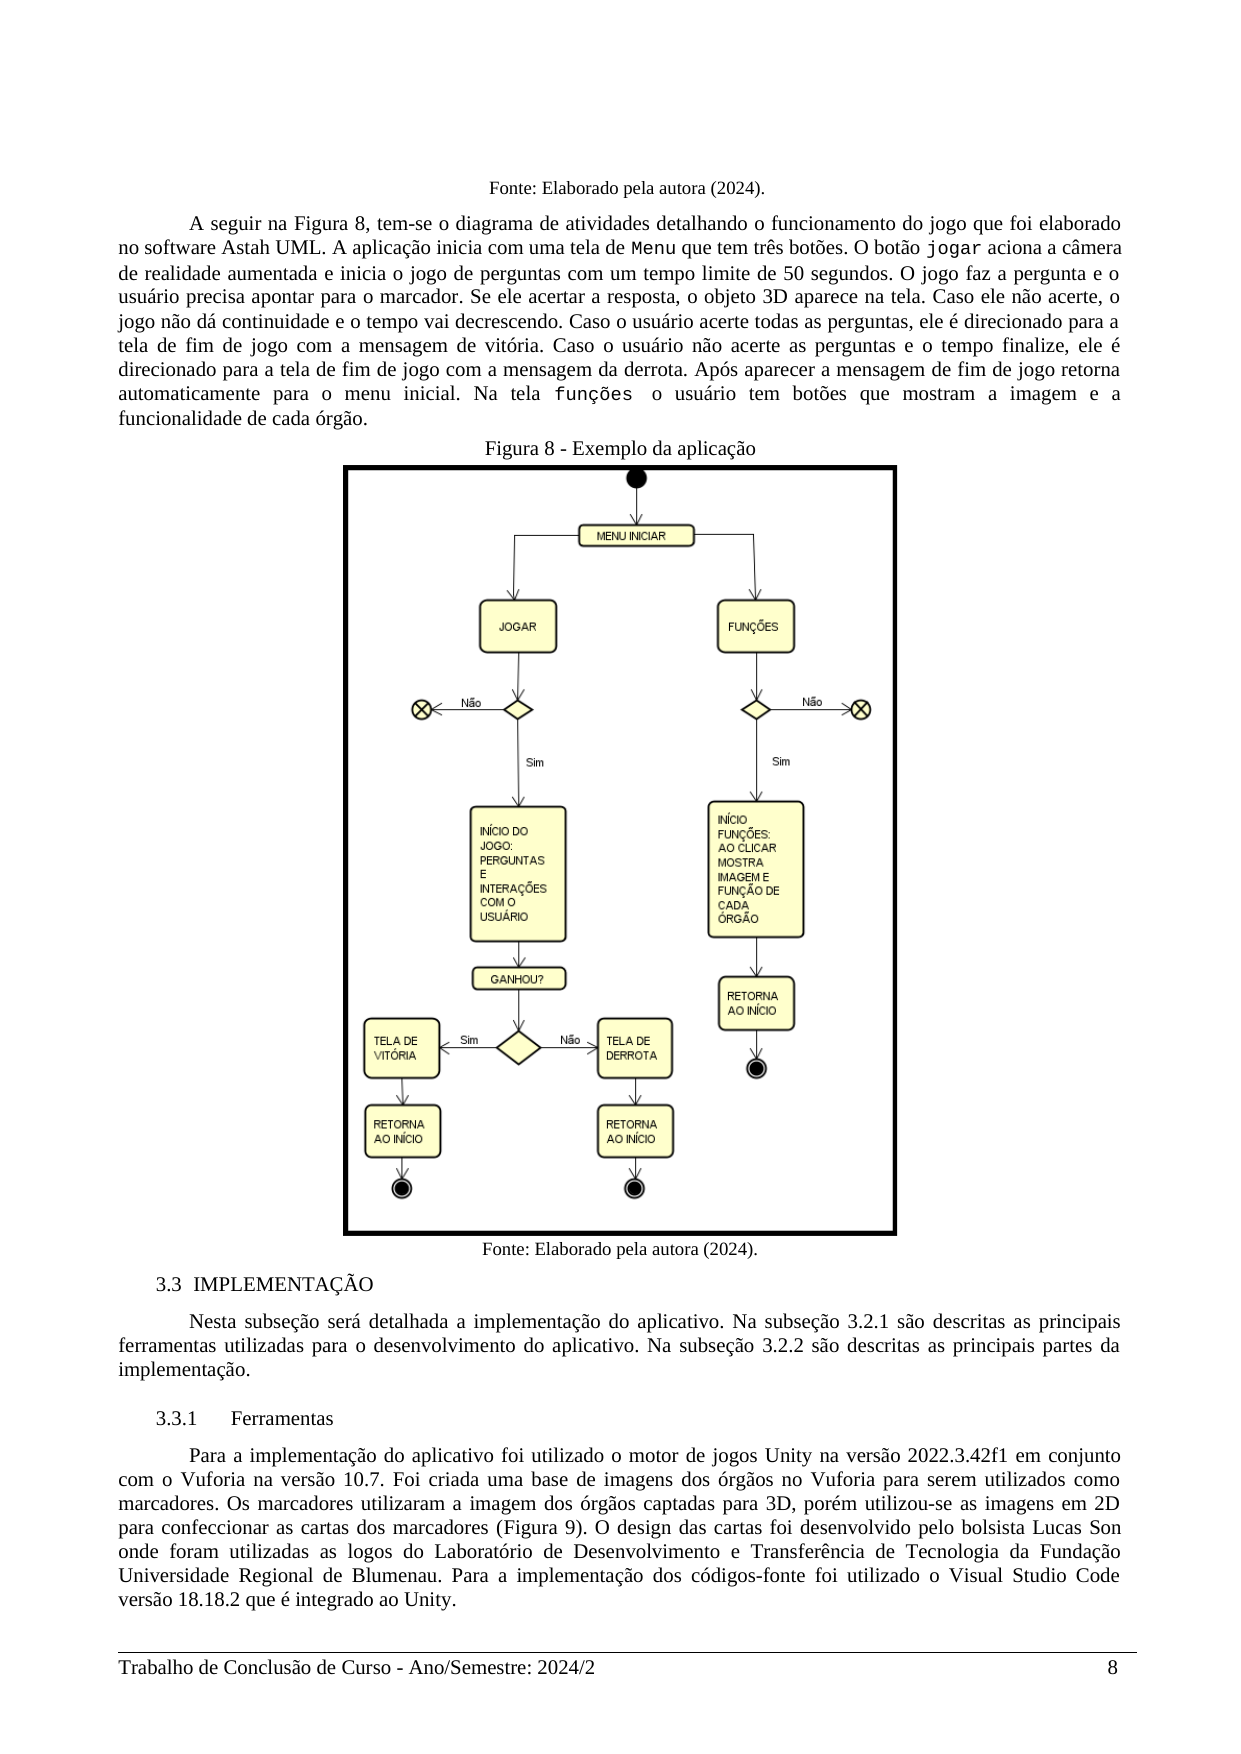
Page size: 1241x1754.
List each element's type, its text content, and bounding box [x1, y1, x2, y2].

text Fonte: Elaborado pela autora (2024). [118, 177, 1122, 199]
picture [343, 464, 898, 1237]
text Nesta subseção será detalhada a implementação do aplicativo. Na subseção 3.2.1 são descritas as principais ferramentas utilizadas para o desenvolvimento do aplicativo. Na subseção 3.2.2 são descritas as principais partes da implementação. [118, 1309, 1122, 1381]
text A seguir na Figura 8, tem-se o diagrama de atividades detalhando o funcionamento do jogo que foi elaborado no software Astah UML. A aplicação inicia com uma tela de Menu que tem três botões. O botão jogar aciona a câmera de realidade aumentada e inicia o jogo de perguntas com um tempo limite de 50 segundos. O jogo faz a pergunta e o usuário precisa apontar para o marcador. Se ele acertar a resposta, o objeto 3D aparece na tela. Caso ele não acerte, o jogo não dá continuidade e o tempo vai decrescendo. Caso o usuário acerte todas as perguntas, ele é direcionado para a tela de fim de jogo com a mensagem de vitória. Caso o usuário não acerte as perguntas e o tempo finalize, ele é direcionado para a tela de fim de jogo com a mensagem da derrota. Após aparecer a mensagem de fim de jogo retorna automaticamente para o menu inicial. Na tela funções o usuário tem botões que mostram a imagem e a funcionalidade de cada órgão. [118, 211, 1122, 430]
text Para a implementação do aplicativo foi utilizado o motor de jogos Unity na versão 2022.3.42f1 em conjunto com o Vuforia na versão 10.7. Foi criada uma base de imagens dos órgãos no Vuforia para serem utilizados como marcadores. Os marcadores utilizaram a imagem dos órgãos captadas para 3D, porém utilizou-se as imagens em 2D para confeccionar as cartas dos marcadores (Figura 9). O design das cartas foi desenvolvido pelo bolsista Lucas Son onde foram utilizadas as logos do Laboratório de Desenvolvimento e Transferência de Tecnologia da Fundação Universidade Regional de Blumenau. Para a implementação dos códigos-fonte foi utilizado o Visual Studio Code versão 18.18.2 que é integrado ao Unity. [118, 1443, 1122, 1611]
text Fonte: Elaborado pela autora (2024). [118, 1238, 1122, 1260]
subtitle Ferramentas [156, 1406, 1122, 1430]
subtitle implementação [156, 1272, 1122, 1296]
